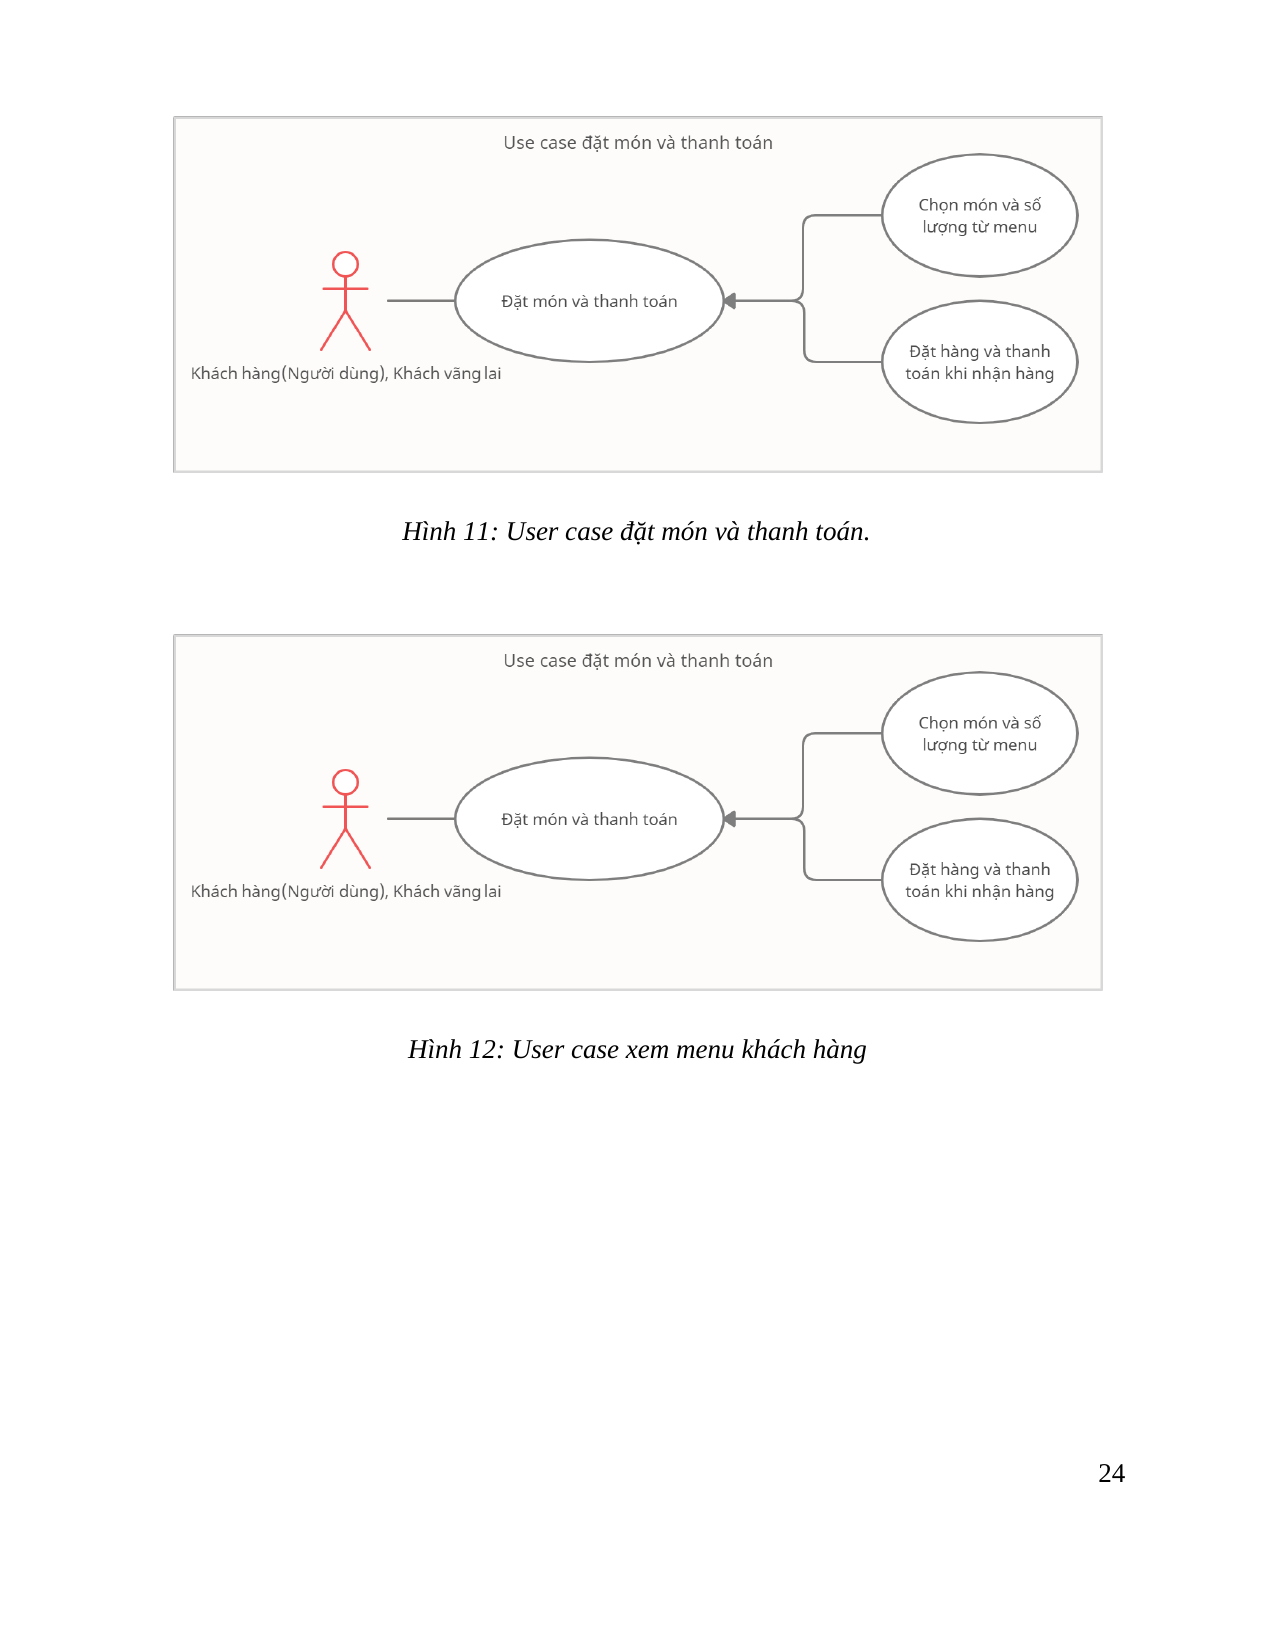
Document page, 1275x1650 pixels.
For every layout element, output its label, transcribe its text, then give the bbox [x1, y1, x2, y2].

picture [150, 93, 1125, 496]
subtitle Hình 12: User case xem menu khách hàng [150, 1033, 1125, 1064]
picture [150, 611, 1125, 1014]
subtitle Hình 11: User case đặt món và thanh toán. [150, 515, 1125, 546]
